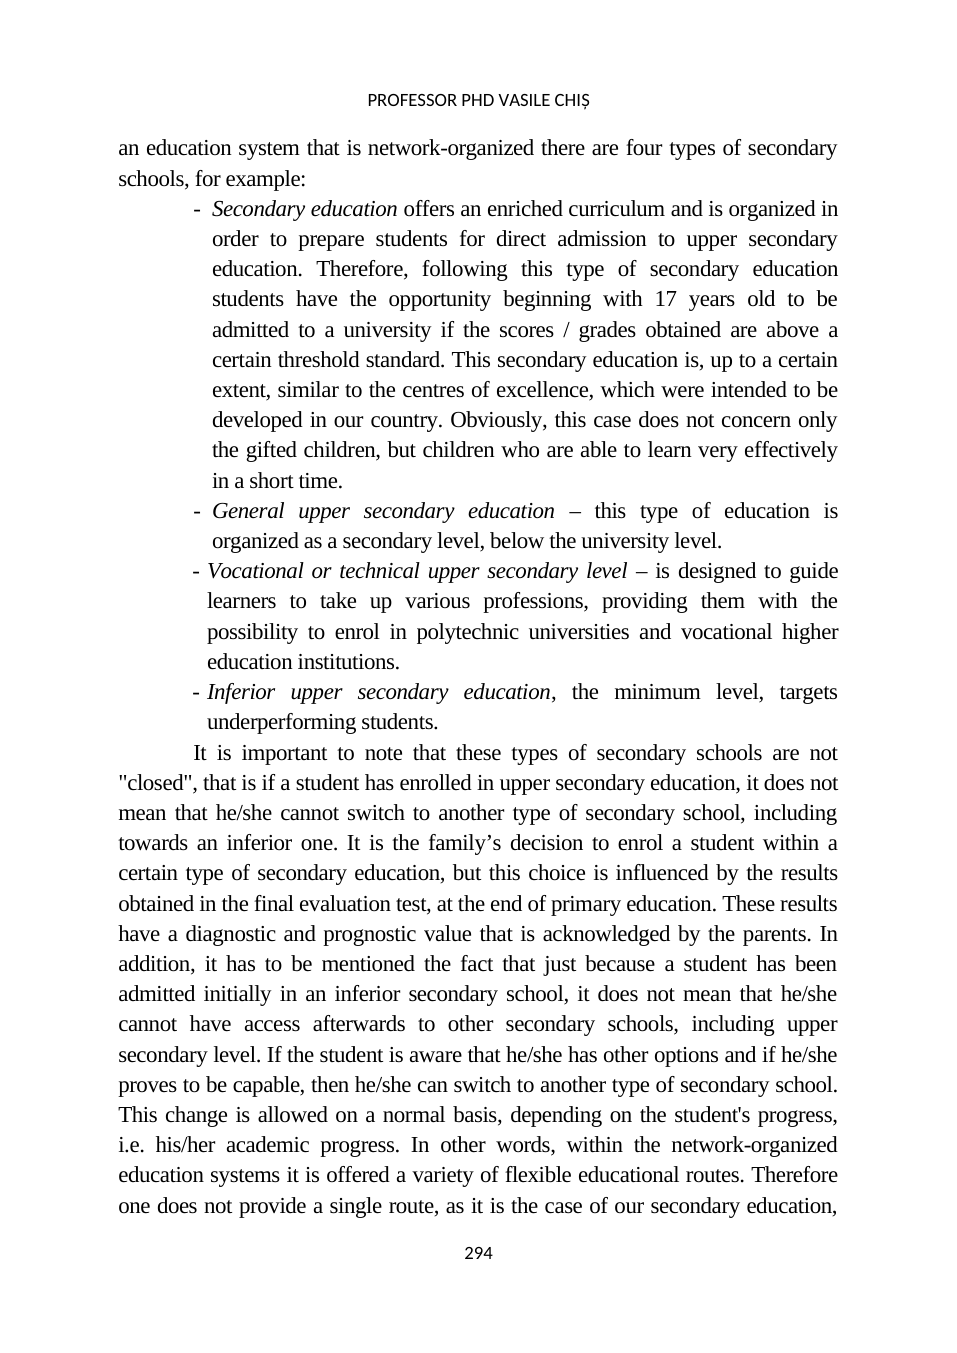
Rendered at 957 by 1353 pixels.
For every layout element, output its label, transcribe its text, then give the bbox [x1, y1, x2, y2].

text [118, 134, 838, 191]
list Inferior upper secondary education, the minimum level, targets underperforming students. [192, 678, 838, 735]
list General upper secondary education – this type of education is organized as a secondary level, below the university level. [193, 497, 838, 553]
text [118, 739, 838, 1218]
list Vocational or technical upper secondary level – is designed to guide learners to take up various professions, providing them with the possibility to enrol in polytechnic universities and vocational higher education institutions. [192, 557, 838, 674]
list Secondary education offers an enriched curriculum and is organized in order to prepare students for direct admission to upper secondary education. Therefore, following this type of secondary education students have the opportunity beginning with 17 years old to be admitted to a university if the scores / grades obtained are above a certain threshold standard. This secondary education is, up to a certain extent, similar to the centres of excellence, which were intended to be developed in our country. Obviously, this case does not concern only the gifted children, but children who are able to learn very effectively in a short time. [193, 195, 838, 493]
